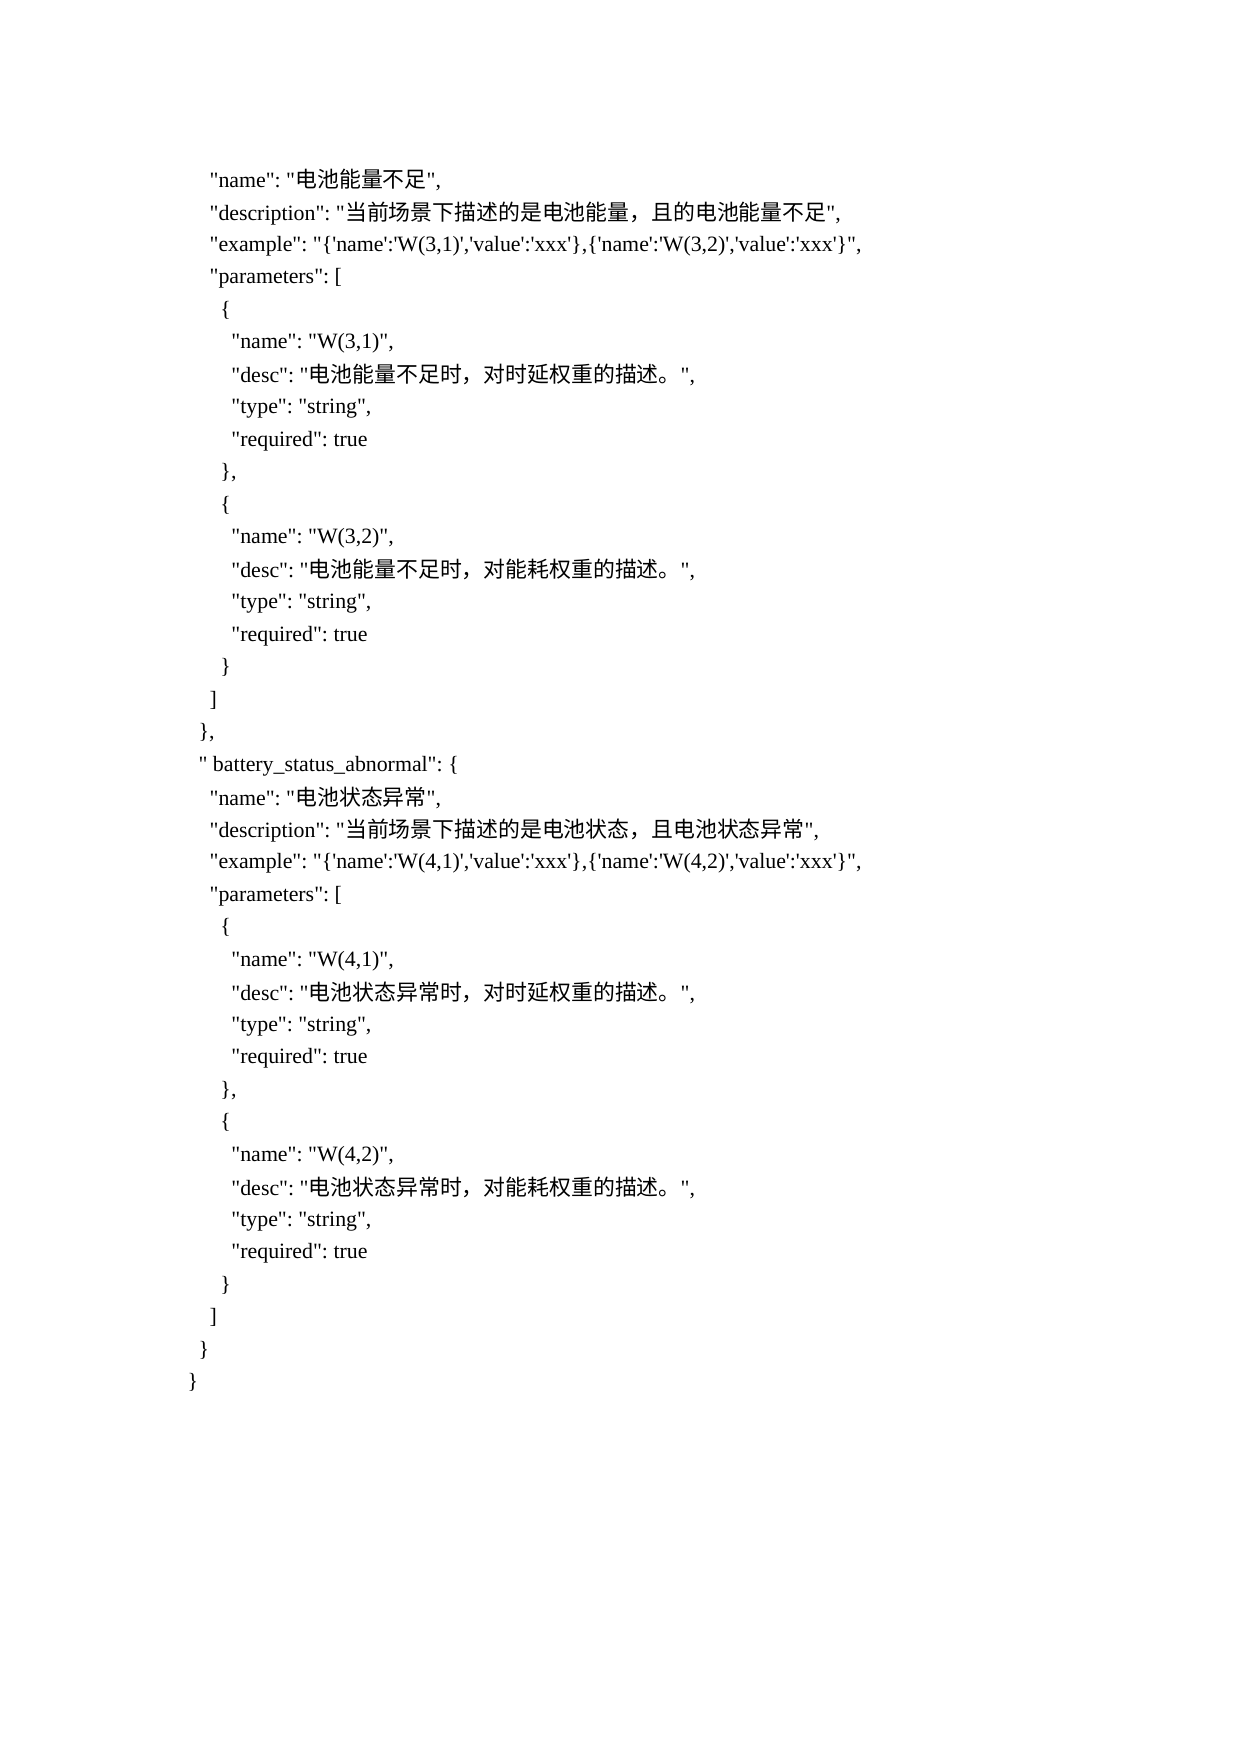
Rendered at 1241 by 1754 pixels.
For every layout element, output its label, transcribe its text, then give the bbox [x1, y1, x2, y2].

text } [187, 1364, 1053, 1397]
text "description": "当前场景下描述的是电池状态，且电池状态异常", [187, 812, 1053, 844]
text }, [187, 714, 1053, 747]
text { [187, 909, 1053, 942]
text "name": "W(3,1)", [187, 324, 1053, 357]
text "type": "string", [187, 584, 1053, 617]
text ] [187, 682, 1053, 714]
text "type": "string", [187, 1007, 1053, 1039]
text "required": true [187, 1234, 1053, 1267]
text "name": "W(4,2)", [187, 1137, 1053, 1169]
text { [187, 292, 1053, 324]
text "name": "电池能量不足", [187, 162, 1053, 194]
text "parameters": [ [187, 259, 1053, 292]
text }, [187, 454, 1053, 487]
text "type": "string", [187, 389, 1053, 422]
text "desc": "电池能量不足时，对能耗权重的描述。", [187, 552, 1053, 584]
text " battery_status_abnormal": { [187, 747, 1053, 779]
text "type": "string", [187, 1202, 1053, 1234]
text "required": true [187, 617, 1053, 649]
text "desc": "电池状态异常时，对能耗权重的描述。", [187, 1169, 1053, 1202]
text "example": "{'name':'W(3,1)','value':'xxx'},{'name':'W(3,2)','value':'xxx'}", [187, 227, 1053, 259]
text "name": "W(3,2)", [187, 519, 1053, 552]
text "required": true [187, 1039, 1053, 1072]
text "example": "{'name':'W(4,1)','value':'xxx'},{'name':'W(4,2)','value':'xxx'}", [187, 844, 1053, 877]
text "name": "W(4,1)", [187, 942, 1053, 974]
text } [187, 649, 1053, 682]
text "description": "当前场景下描述的是电池能量，且的电池能量不足", [187, 194, 1053, 227]
text { [187, 1104, 1053, 1137]
text "desc": "电池能量不足时，对时延权重的描述。", [187, 357, 1053, 389]
text ] [187, 1299, 1053, 1332]
text "name": "电池状态异常", [187, 779, 1053, 812]
text "required": true [187, 422, 1053, 454]
text } [187, 1332, 1053, 1364]
text } [187, 1267, 1053, 1299]
text }, [187, 1072, 1053, 1104]
text "parameters": [ [187, 877, 1053, 909]
text { [187, 487, 1053, 519]
text "desc": "电池状态异常时，对时延权重的描述。", [187, 974, 1053, 1007]
